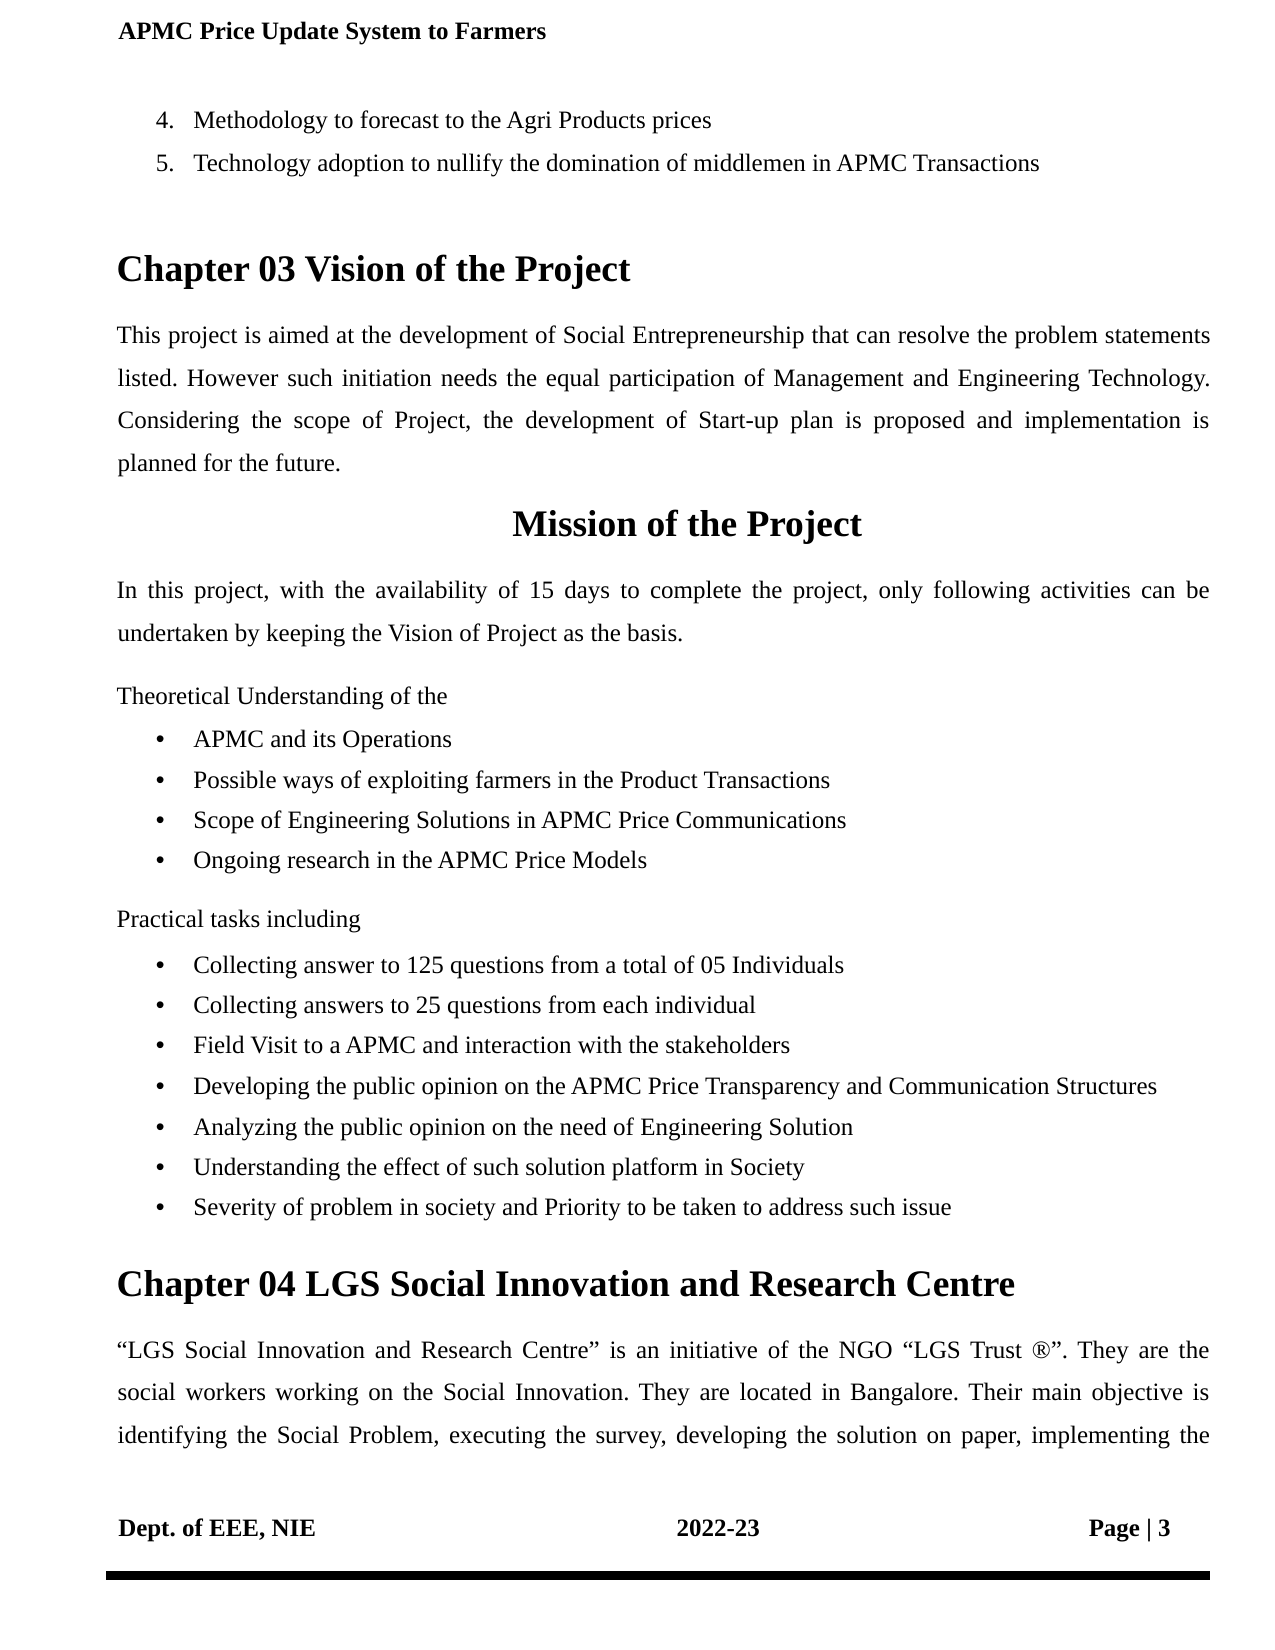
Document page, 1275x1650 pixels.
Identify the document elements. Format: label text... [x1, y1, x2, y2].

list Collecting answers to 25 questions from each individual [156, 990, 1211, 1019]
subtitle Chapter 03 Vision of the Project [116, 247, 1206, 290]
text Practical tasks including [116, 904, 1211, 933]
list Field Visit to a APMC and interaction with the stakeholders [156, 1031, 1211, 1059]
list Possible ways of exploiting farmers in the Product Transactions [156, 765, 1211, 793]
list Collecting answer to 125 questions from a total of 05 Individuals [156, 949, 1211, 978]
text Theoretical Understanding of the [116, 681, 1211, 710]
list APMC and its Operations [156, 724, 1211, 753]
subtitle Chapter 04 LGS Social Innovation and Research Centre [116, 1262, 1206, 1305]
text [116, 1335, 1211, 1449]
list Understanding the effect of such solution platform in Society [156, 1152, 1211, 1181]
subtitle Mission of the Project [192, 502, 1182, 545]
list Methodology to forecast to the Agri Products prices [156, 106, 1211, 134]
list Developing the public opinion on the APMC Price Transparency and Communication Structures [156, 1071, 1211, 1100]
list Severity of problem in society and Priority to be taken to address such issue [156, 1192, 1211, 1221]
list Technology adoption to nullify the domination of middlemen in APMC Transactions [156, 148, 1211, 177]
list Ongoing research in the APMC Price Models [156, 846, 1211, 874]
text In this project, with the availability of 15 days to complete the project, only following activities can be undertaken by keeping the Vision of Project as the basis. [116, 575, 1211, 646]
text This project is aimed at the development of Social Entrepreneurship that can resolve the problem statements listed. However such initiation needs the equal participation of Management and Engineering Technology. Considering the scope of Project, the development of Start-up plan is proposed and implementation is planned for the future. [116, 320, 1211, 476]
list Scope of Engineering Solutions in APMC Price Communications [156, 805, 1211, 834]
list Analyzing the public opinion on the need of Engineering Solution [156, 1112, 1211, 1140]
